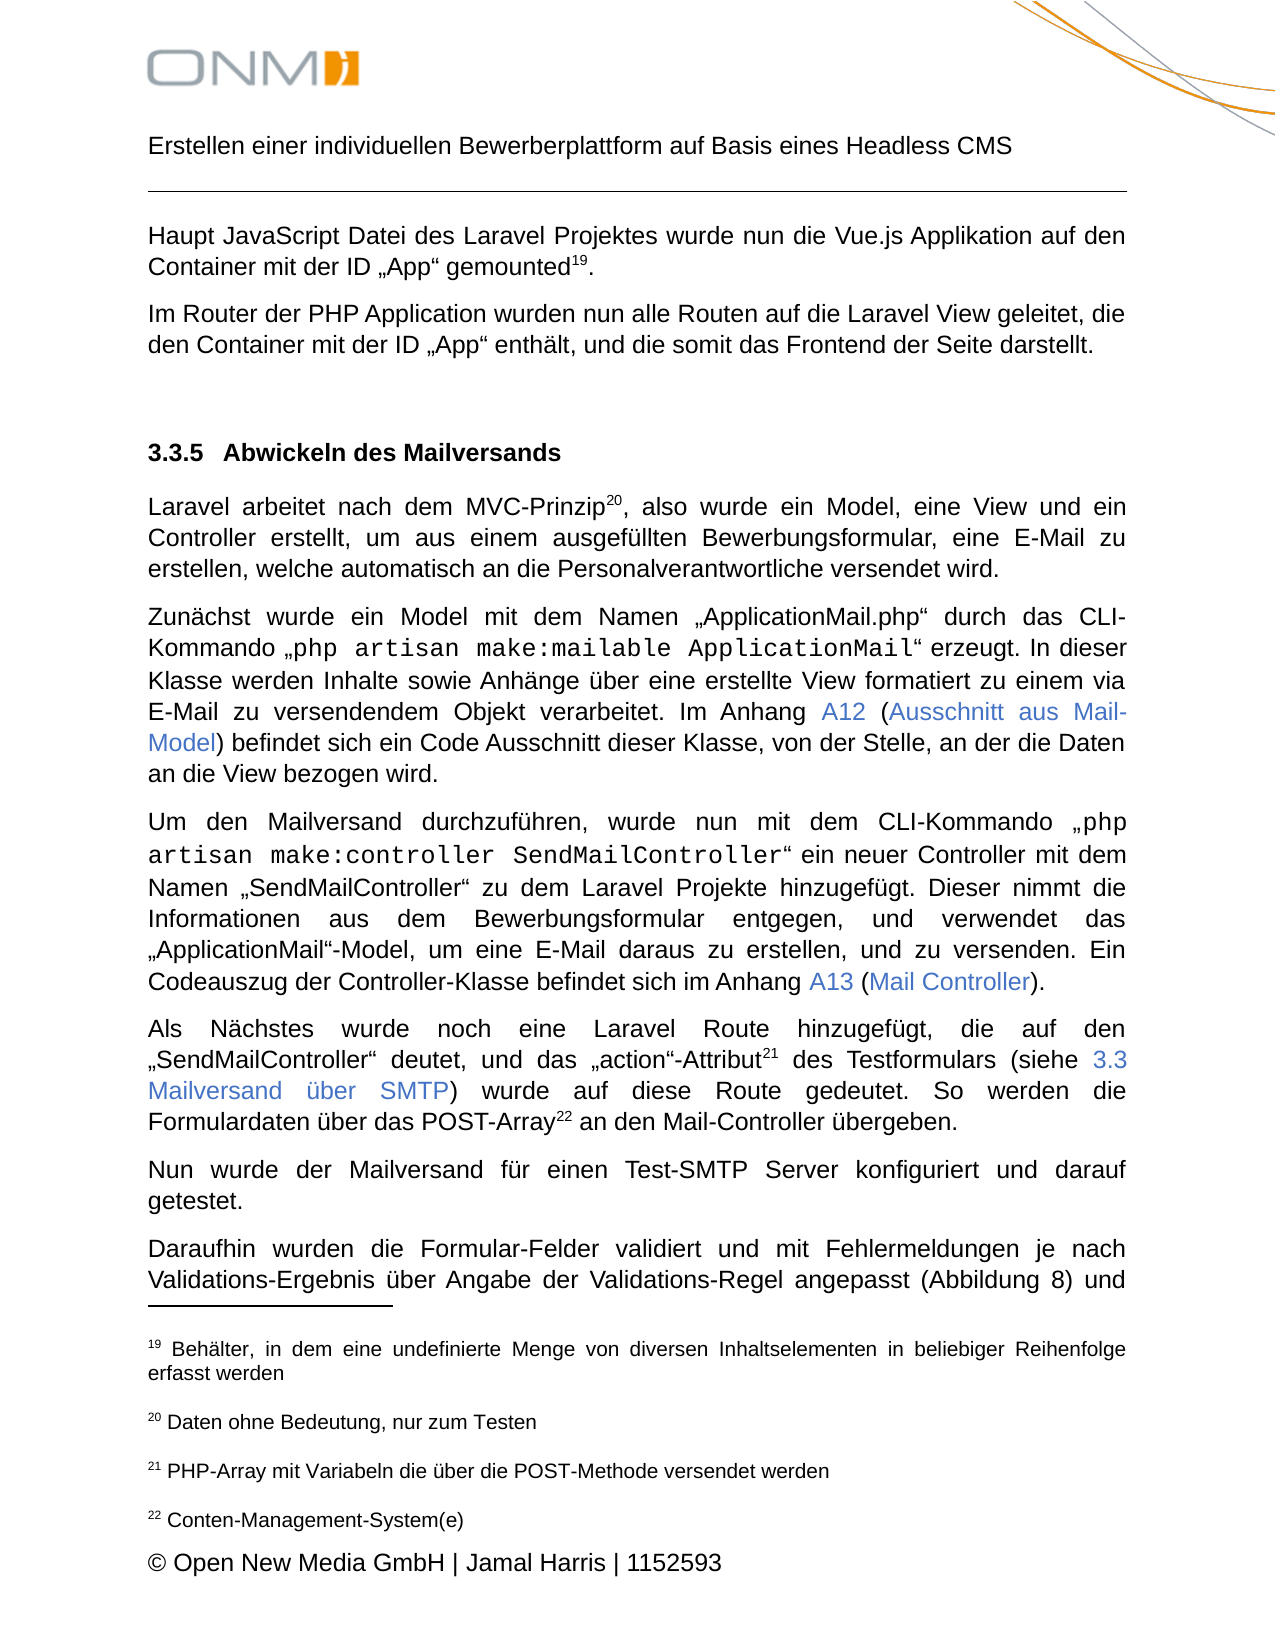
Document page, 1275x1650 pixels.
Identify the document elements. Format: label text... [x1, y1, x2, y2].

text Laravel arbeitet nach dem MVC-Prinzip, also wurde ein Model, eine View und ein Controller erstellt, um aus einem ausgefüllten Bewerbungsformular, eine E-Mail zu erstellen, welche automatisch an die Personalverantwortliche versendet wird. [148, 492, 1127, 583]
text Nun wurde der Mailversand für einen Test-SMTP Server konfiguriert und darauf getestet. [148, 1155, 1127, 1215]
subtitle Abwickeln des Mailversands [148, 438, 1127, 467]
text Im Router der PHP Application wurden nun alle Routen auf die Laravel View geleitet, die den Container mit der ID „App“ enthält, und die somit das Frontend der Seite darstellt. [148, 299, 1127, 359]
picture [1000, 1, 1275, 147]
picture [116, 0, 413, 104]
